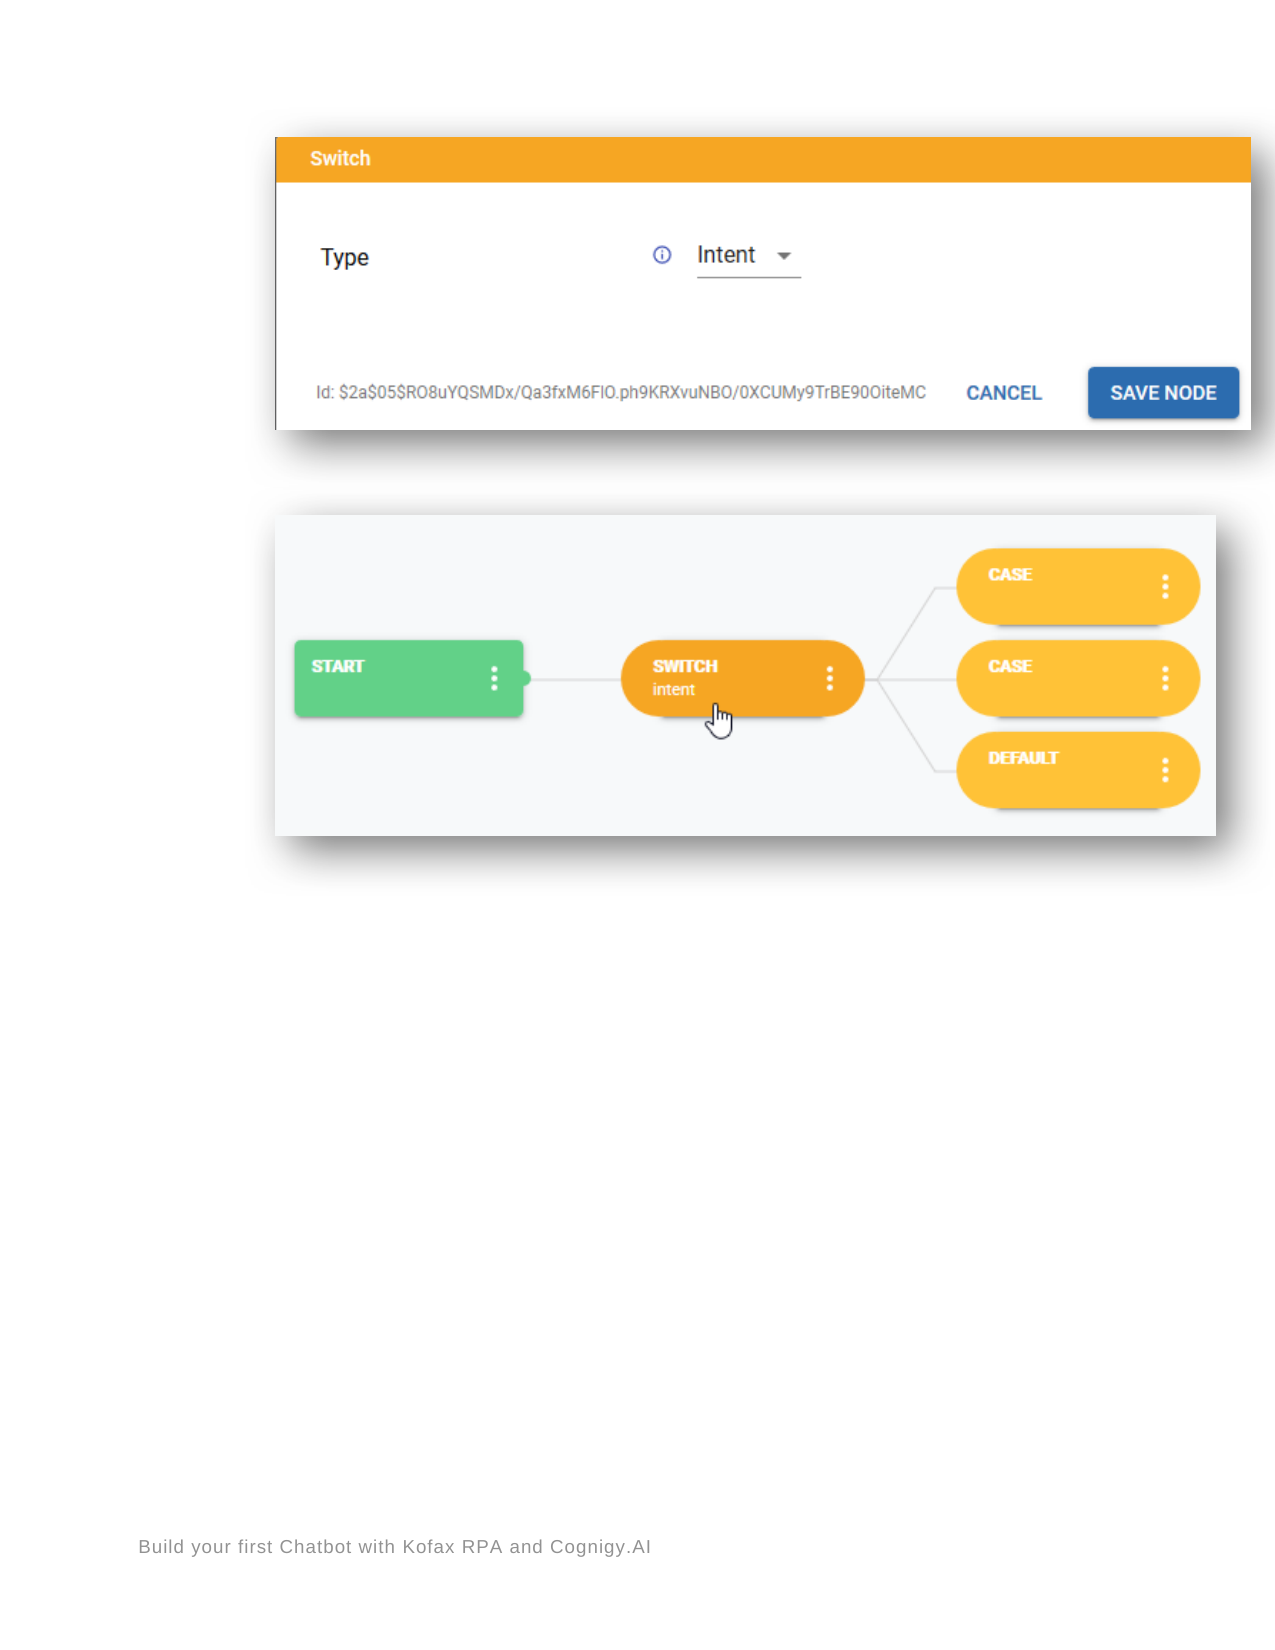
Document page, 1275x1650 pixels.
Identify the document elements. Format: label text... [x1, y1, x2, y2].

picture [275, 137, 1251, 430]
picture [275, 515, 1216, 836]
